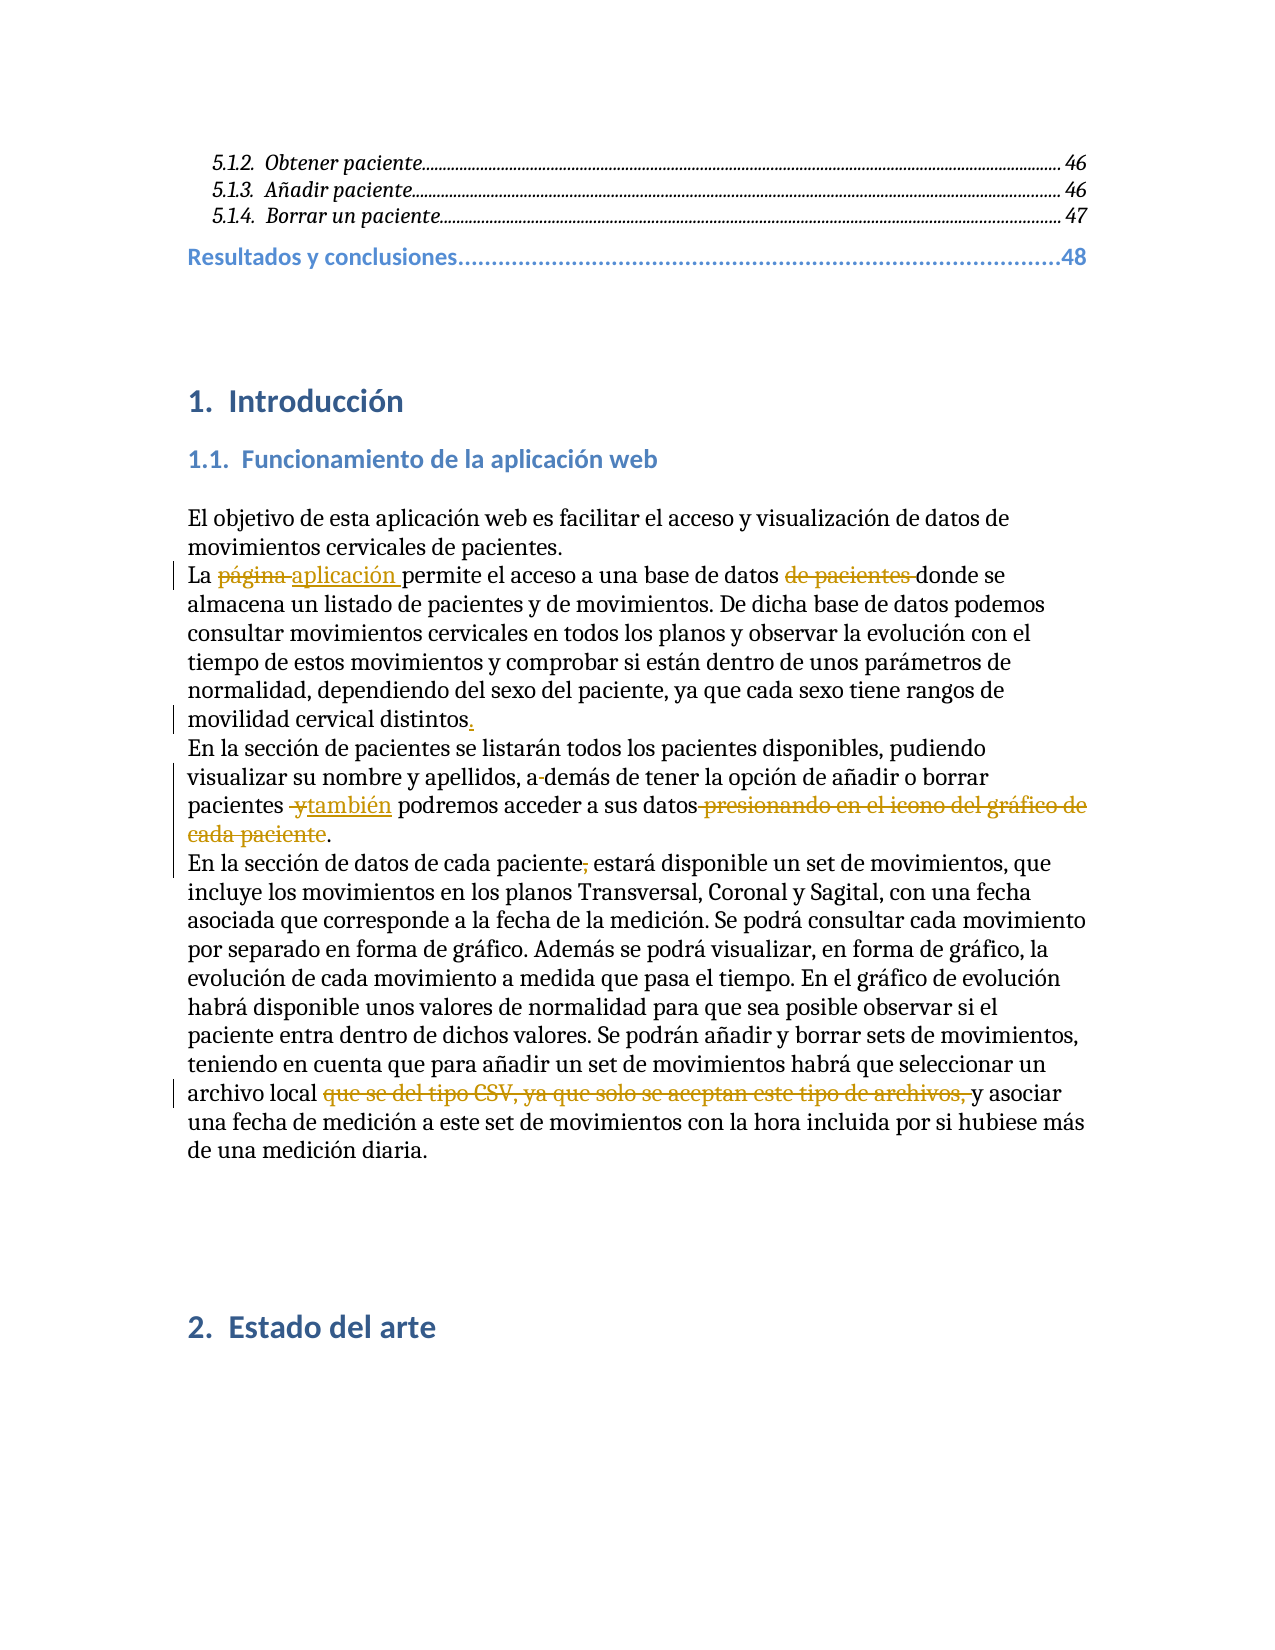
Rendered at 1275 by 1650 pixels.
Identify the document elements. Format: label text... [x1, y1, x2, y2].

text En la sección de datos de cada paciente estará disponible un set de movimientos, que incluye los movimientos en los planos Transversal, Coronal y Sagital, con una fecha asociada que corresponde a la fecha de la medición. Se podrá consultar cada movimiento por separado en forma de gráfico. Además se podrá visualizar, en forma de gráfico, la evolución de cada movimiento a medida que pasa el tiempo. En el gráfico de evolución habrá disponible unos valores de normalidad para que sea posible observar si el paciente entra dentro de dichos valores. Se podrán añadir y borrar sets de movimientos, teniendo en cuenta que para añadir un set de movimientos habrá que seleccionar un archivo local y asociar una fecha de medición a este set de movimientos con la hora incluida por si hubiese más de una medición diaria. [187, 849, 1087, 1165]
text 5.1.2. Obtener paciente 46 [212, 150, 1087, 176]
subtitle 2. Estado del arte [187, 1306, 1087, 1346]
text La permite el acceso a una base de datos donde se almacena un listado de pacientes y de movimientos. De dicha base de datos podemos consultar movimientos cervicales en todos los planos y observar la evolución con el tiempo de estos movimientos y comprobar si están dentro de unos parámetros de normalidad, dependiendo del sexo del paciente, ya que cada sexo tiene rangos de movilidad cervical distintos [187, 561, 1087, 734]
subtitle 1. Introducción [187, 380, 1087, 421]
text Resultados y conclusiones 48 [187, 242, 1087, 272]
text El objetivo de esta aplicación web es facilitar el acceso y visualización de datos de movimientos cervicales de pacientes. [187, 504, 1087, 561]
text 5.1.4. Borrar un paciente 47 [212, 203, 1087, 229]
text En la sección de pacientes se listarán todos los pacientes disponibles, pudiendo visualizar su nombre y apellidos, además de tener la opción de añadir o borrar pacientes podremos acceder a sus datos. [187, 734, 1087, 849]
text 5.1.3. Añadir paciente 46 [212, 176, 1087, 203]
subtitle 1.1. Funcionamiento de la aplicación web [187, 442, 1087, 475]
